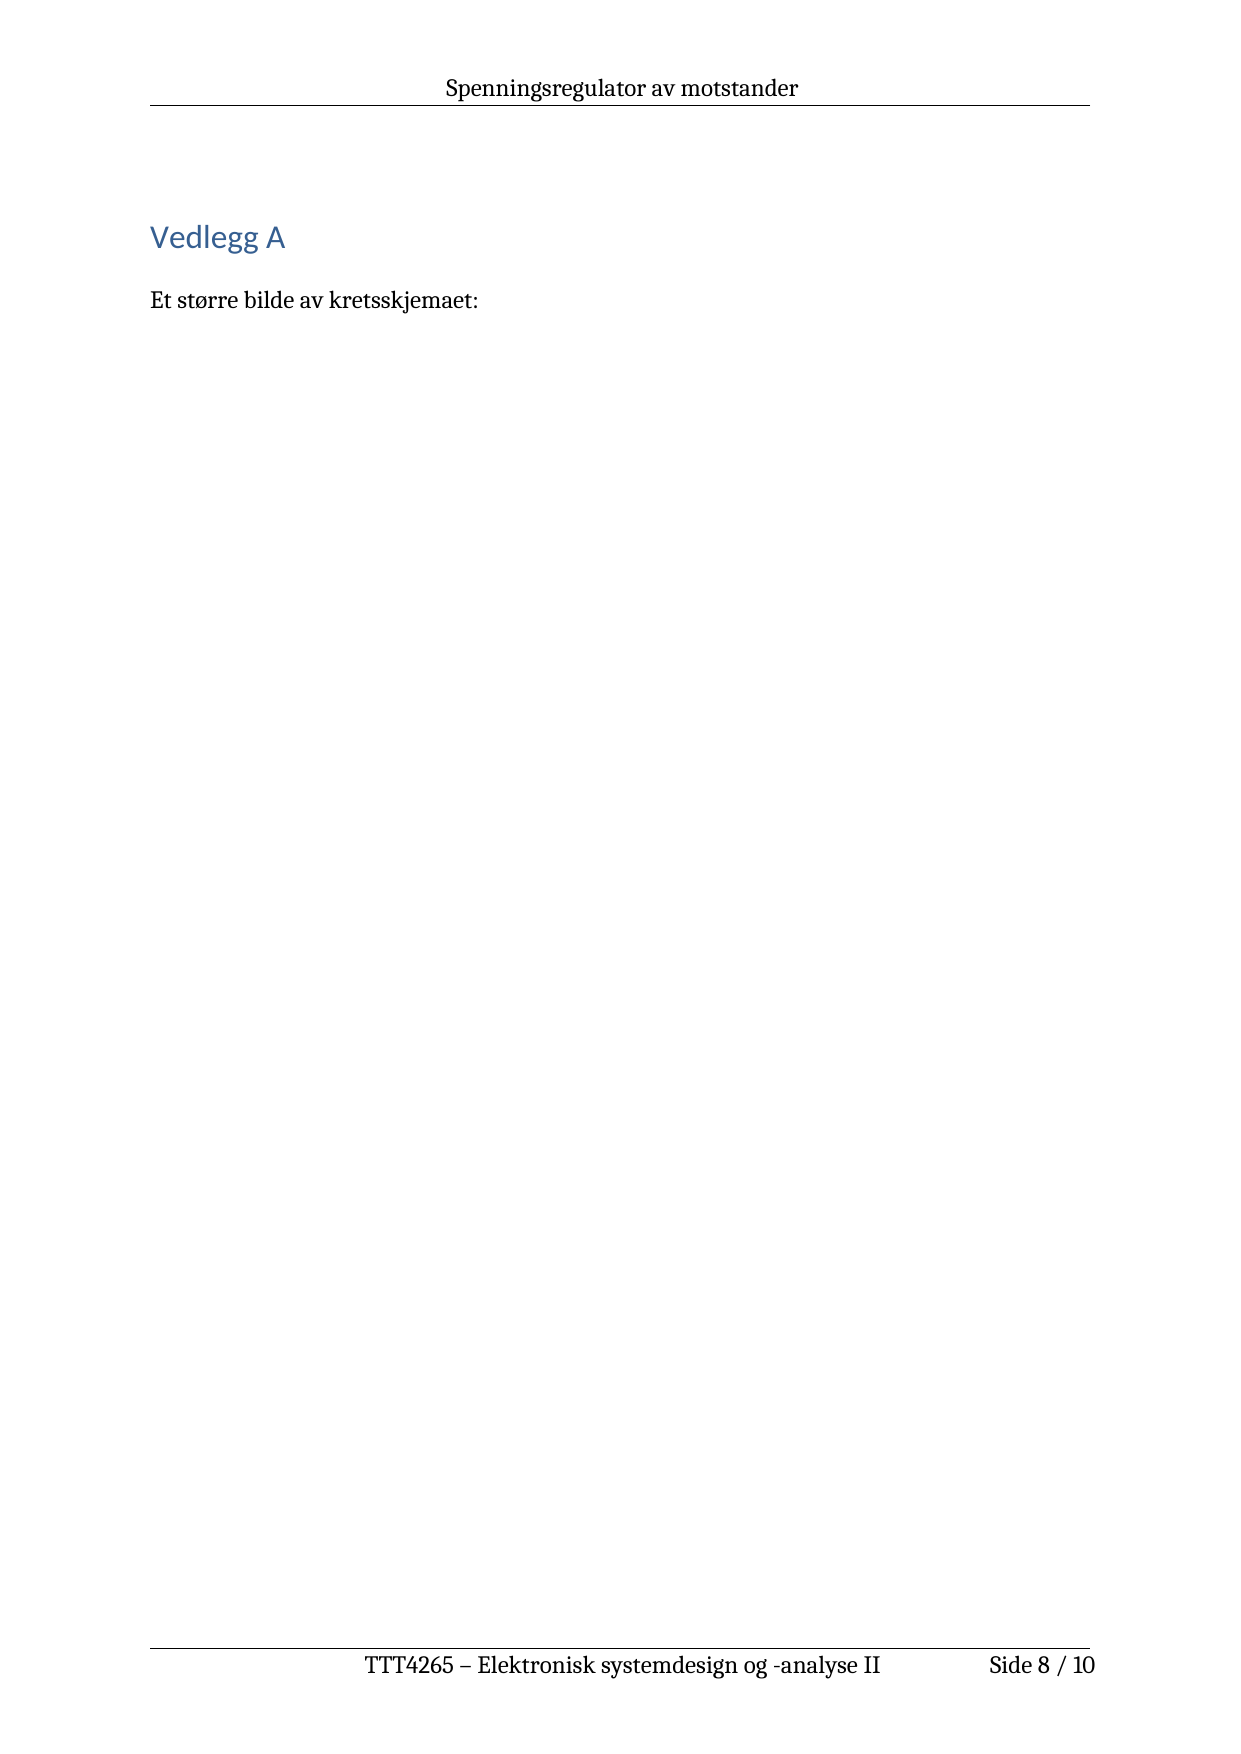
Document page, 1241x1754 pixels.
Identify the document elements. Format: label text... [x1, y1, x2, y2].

text Et større bilde av kretsskjemaet: [150, 286, 1090, 315]
subtitle Vedlegg A [150, 216, 1090, 257]
